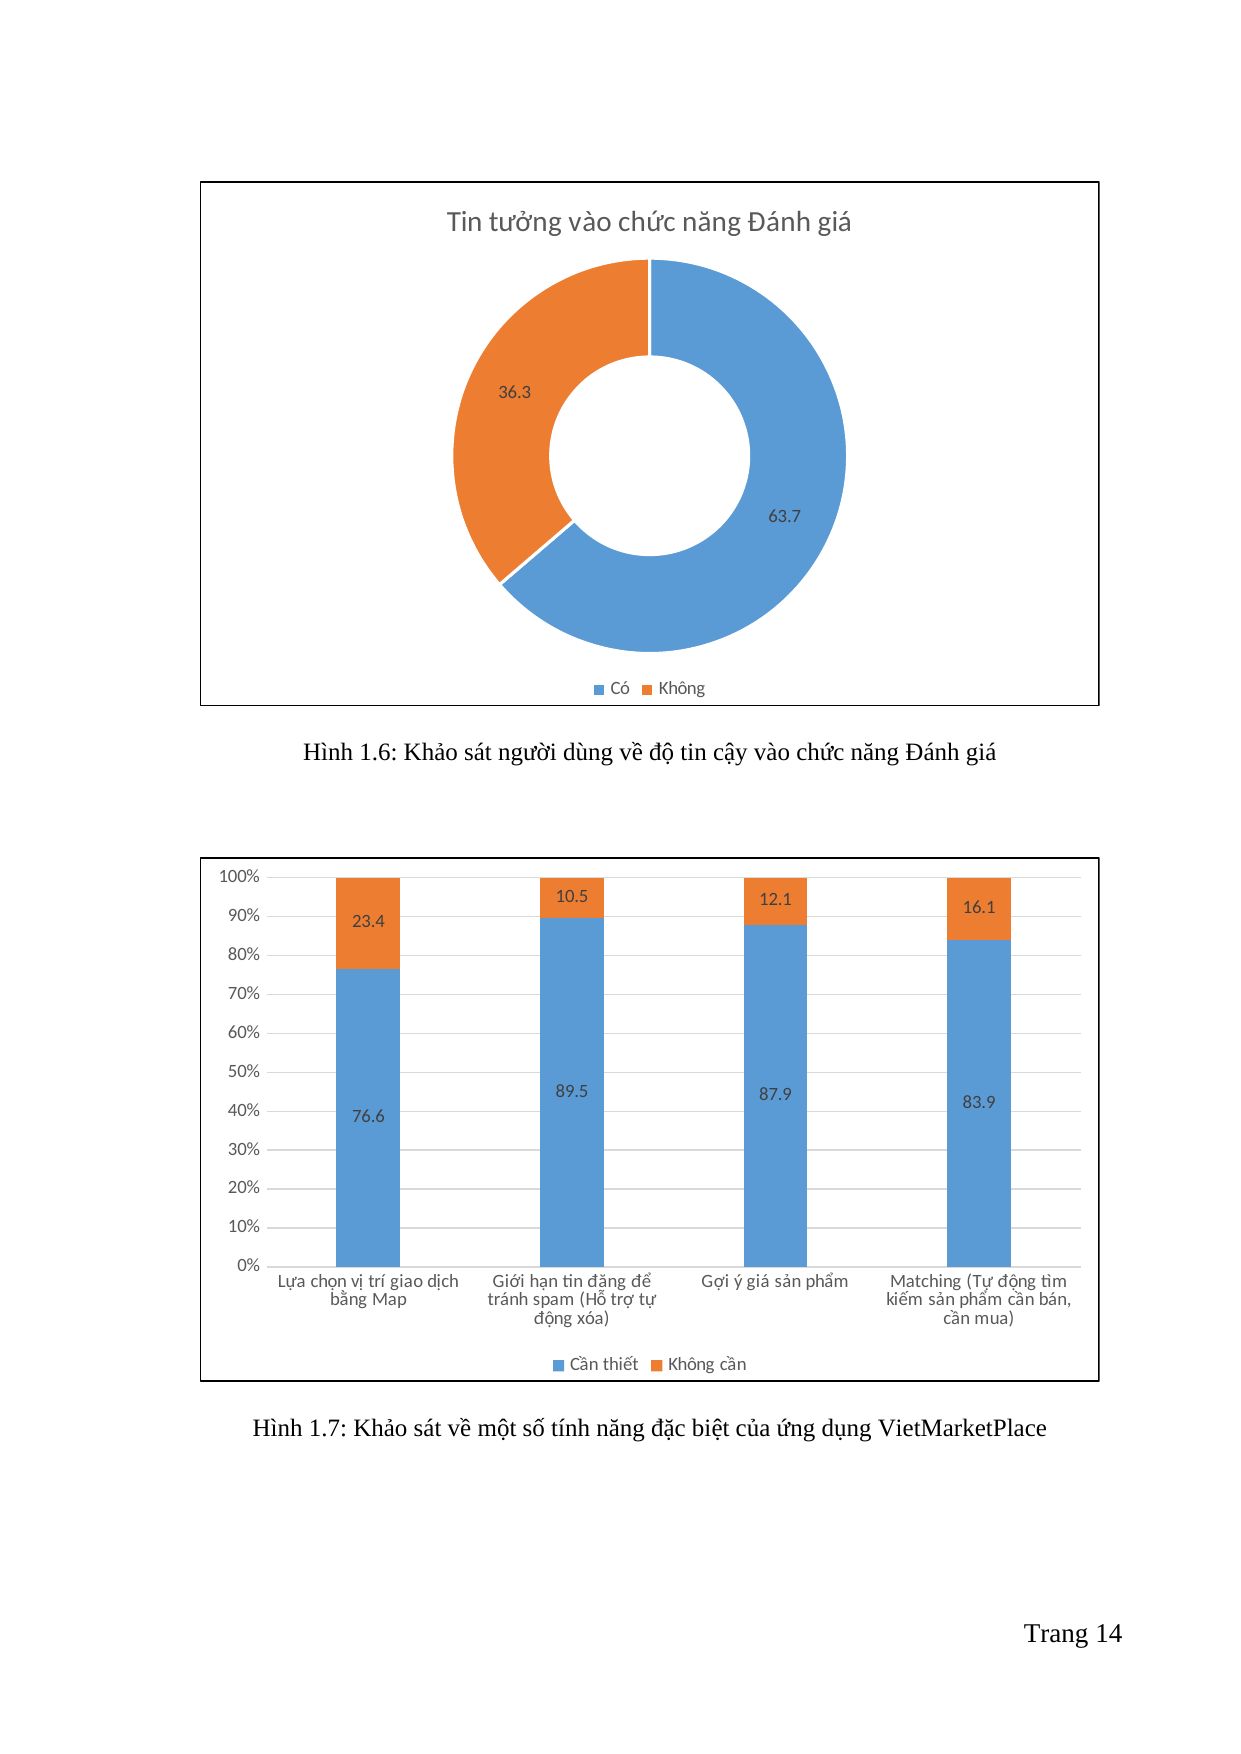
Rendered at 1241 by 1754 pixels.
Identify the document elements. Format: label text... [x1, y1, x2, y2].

text Hình 1.7: Khảo sát về một số tính năng đặc biệt của ứng dụng VietMarketPlace [177, 1413, 1122, 1442]
text Hình 1.6: Khảo sát người dùng về độ tin cậy vào chức năng Đánh giá [177, 737, 1122, 766]
